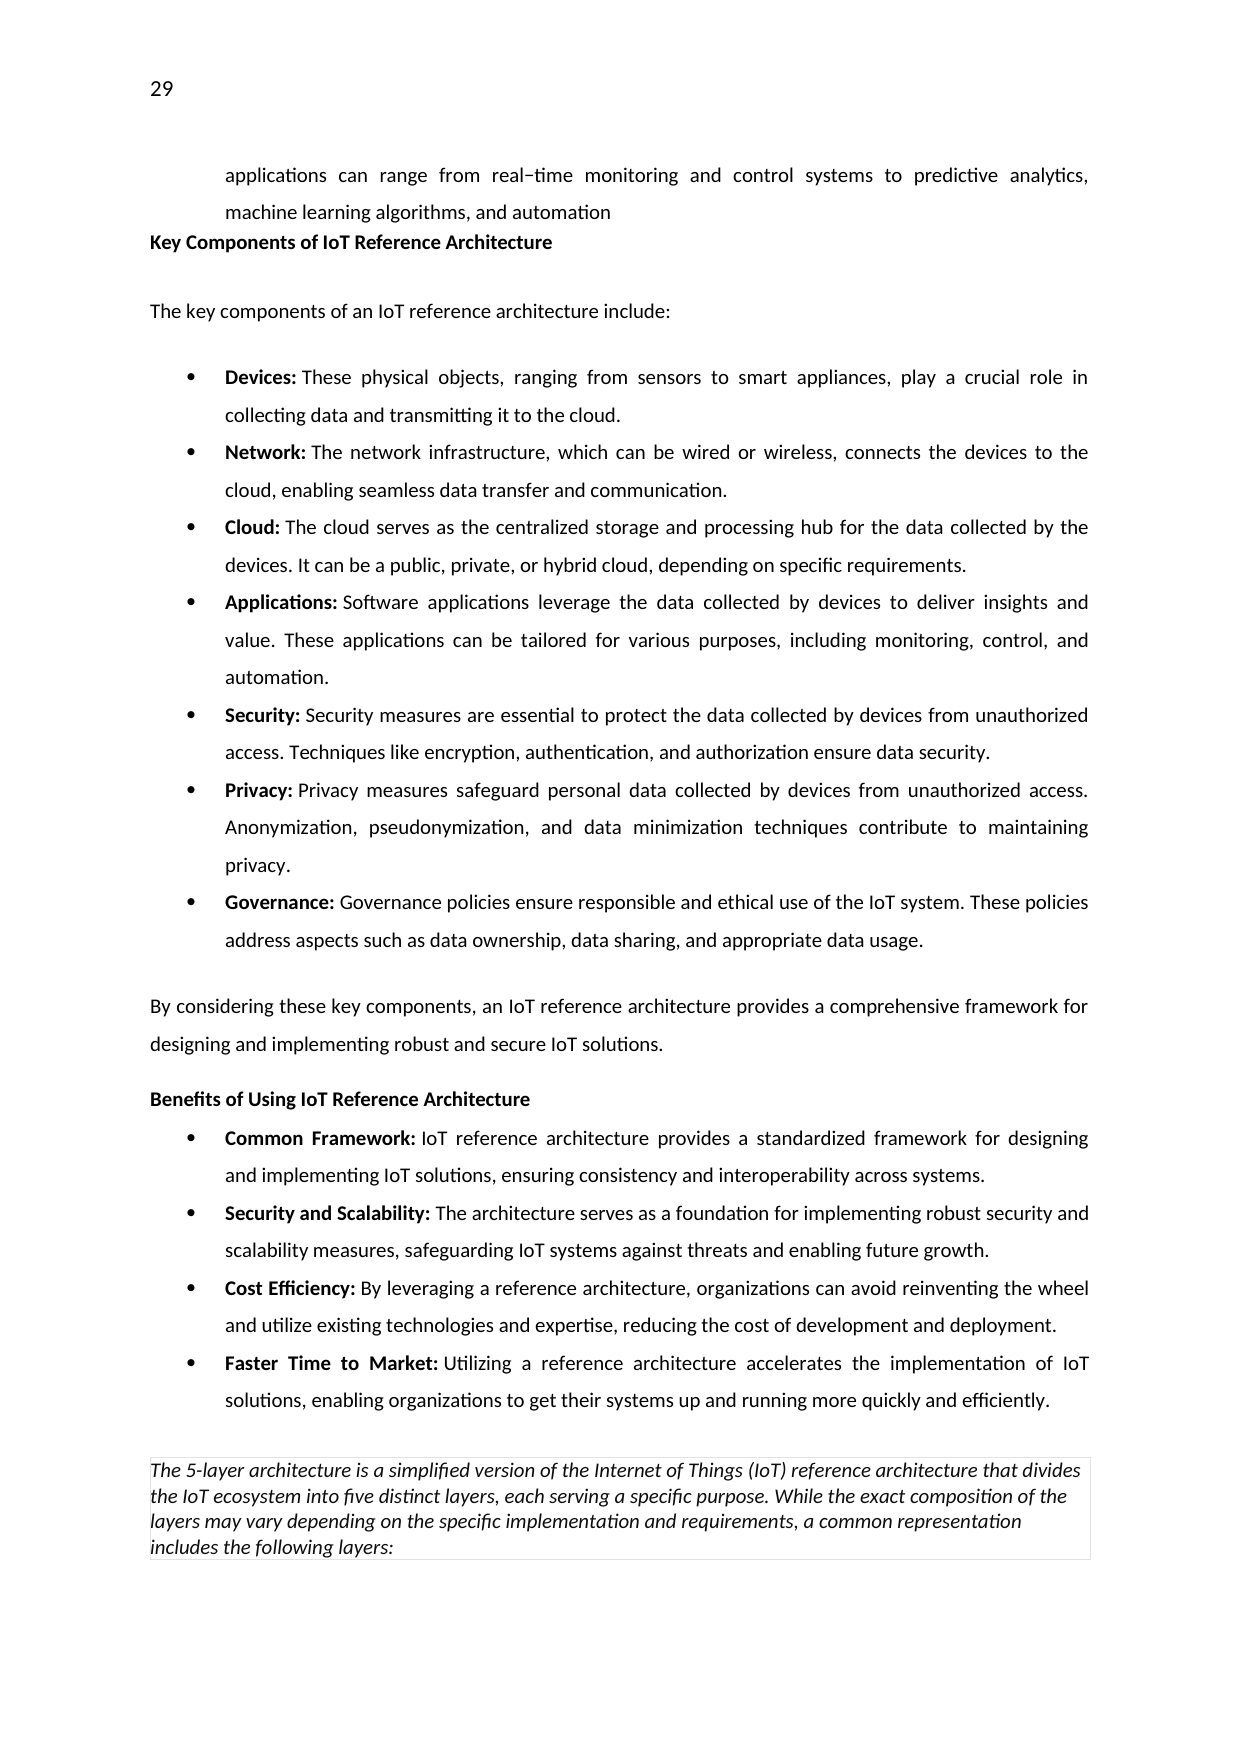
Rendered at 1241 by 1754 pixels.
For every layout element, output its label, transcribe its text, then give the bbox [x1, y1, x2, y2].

text By considering these key components, an IoT reference architecture provides a comprehensive framework for designing and implementing robust and secure IoT solutions. [150, 982, 1090, 1057]
list Faster Time to Market: Utilizing a reference architecture accelerates the implementation of IoT solutions, enabling organizations to get their systems up and running more quickly and efficiently. [187, 1338, 1090, 1413]
list Network: The network infrastructure, which can be wired or wireless, connects the devices to the cloud, enabling seamless data transfer and communication. [187, 427, 1090, 502]
list Cost Efficiency: By leveraging a reference architecture, organizations can avoid reinventing the wheel and utilize existing technologies and expertise, reducing the cost of development and deployment. [187, 1263, 1090, 1338]
list Privacy: Privacy measures safeguard personal data collected by devices from unauthorized access. Anonymization, pseudonymization, and data minimization techniques contribute to maintaining privacy. [187, 765, 1090, 877]
list Security: Security measures are essential to protect the data collected by devices from unauthorized access. Techniques like encryption, authentication, and authorization ensure data security. [187, 690, 1090, 765]
list Common Framework: IoT reference architecture provides a standardized framework for designing and implementing IoT solutions, ensuring consistency and interoperability across systems. [187, 1113, 1090, 1188]
text The key components of an IoT reference architecture include: [150, 286, 1090, 323]
list Security and Scalability: The architecture serves as a foundation for implementing robust security and scalability measures, safeguarding IoT systems against threats and enabling future growth. [187, 1188, 1090, 1263]
list Applications: Software applications leverage the data collected by devices to deliver insights and value. These applications can be tailored for various purposes, including monitoring, control, and automation. [187, 577, 1090, 690]
list Governance: Governance policies ensure responsible and ethical use of the IoT system. These policies address aspects such as data ownership, data sharing, and appropriate data usage. [187, 877, 1090, 952]
list Devices: These physical objects, ranging from sensors to smart appliances, play a crucial role in collecting data and transmitting it to the cloud. [187, 352, 1090, 427]
subtitle Benefits of Using IoT Reference Architecture [150, 1086, 1090, 1111]
text The 5-layer architecture is a simplified version of the Internet of Things (IoT) reference architecture that divides the IoT ecosystem into five distinct layers, each serving a specific purpose. While the exact composition of the layers may vary depending on the specific implementation and requirements, a common representation includes the following layers: [151, 1458, 1090, 1559]
list Cloud: The cloud serves as the centralized storage and processing hub for the data collected by the devices. It can be a public, private, or hybrid cloud, depending on specific requirements. [187, 502, 1090, 577]
subtitle Key Components of IoT Reference Architecture [150, 229, 1090, 254]
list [187, 150, 1090, 225]
